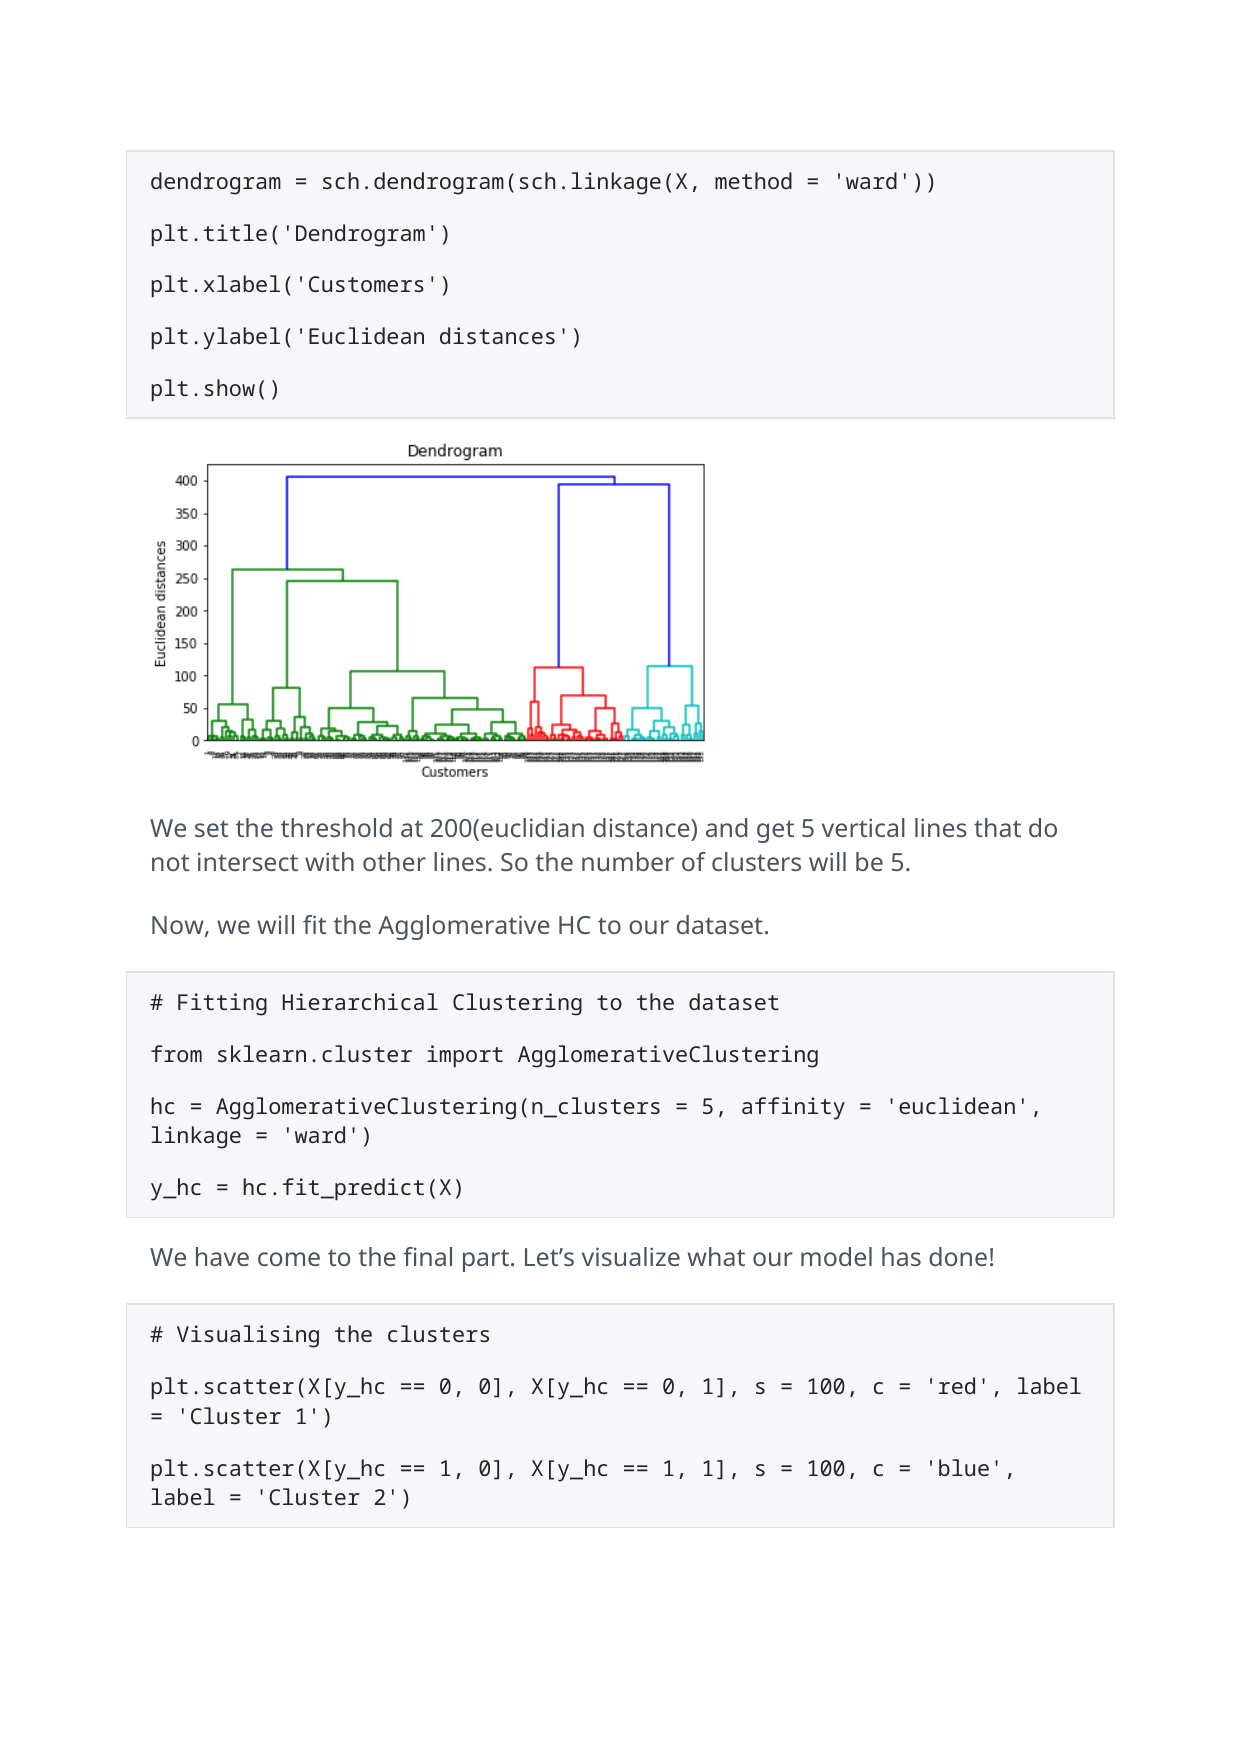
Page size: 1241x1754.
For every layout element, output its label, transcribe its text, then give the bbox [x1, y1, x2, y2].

text We have come to the final part. Let’s visualize what our model has done! [150, 1240, 1090, 1274]
text plt.xlabel('Customers') [127, 253, 1113, 299]
text plt.show() [127, 357, 1113, 417]
text plt.title('Dendrogram') [127, 202, 1113, 248]
text plt.scatter(X[y_hc == 1, 0], X[y_hc == 1, 1], s = 100, c = 'blue', label = 'Cluster 2') [127, 1436, 1113, 1527]
text plt.scatter(X[y_hc == 0, 0], X[y_hc == 0, 1], s = 100, c = 'red', label = 'Cluster 1') [127, 1355, 1113, 1431]
text # Visualising the clusters [127, 1305, 1113, 1349]
text from sklearn.cluster import AgglomerativeClustering [127, 1023, 1113, 1069]
text # Fitting Hierarchical Clustering to the dataset [127, 973, 1113, 1017]
picture [150, 440, 714, 782]
text plt.ylabel('Euclidean distances') [127, 305, 1113, 351]
text Now, we will fit the Agglomerative HC to our dataset. [150, 908, 1090, 942]
text We set the threshold at 200(euclidian distance) and get 5 vertical lines that do not intersect with other lines. So the number of clusters will be 5. [150, 811, 1090, 879]
text dendrogram = sch.dendrogram(sch.linkage(X, method = 'ward')) [127, 152, 1113, 196]
text y_hc = hc.fit_predict(X) [127, 1156, 1113, 1217]
text hc = AgglomerativeClustering(n_clusters = 5, affinity = 'euclidean', linkage = 'ward') [127, 1074, 1113, 1150]
